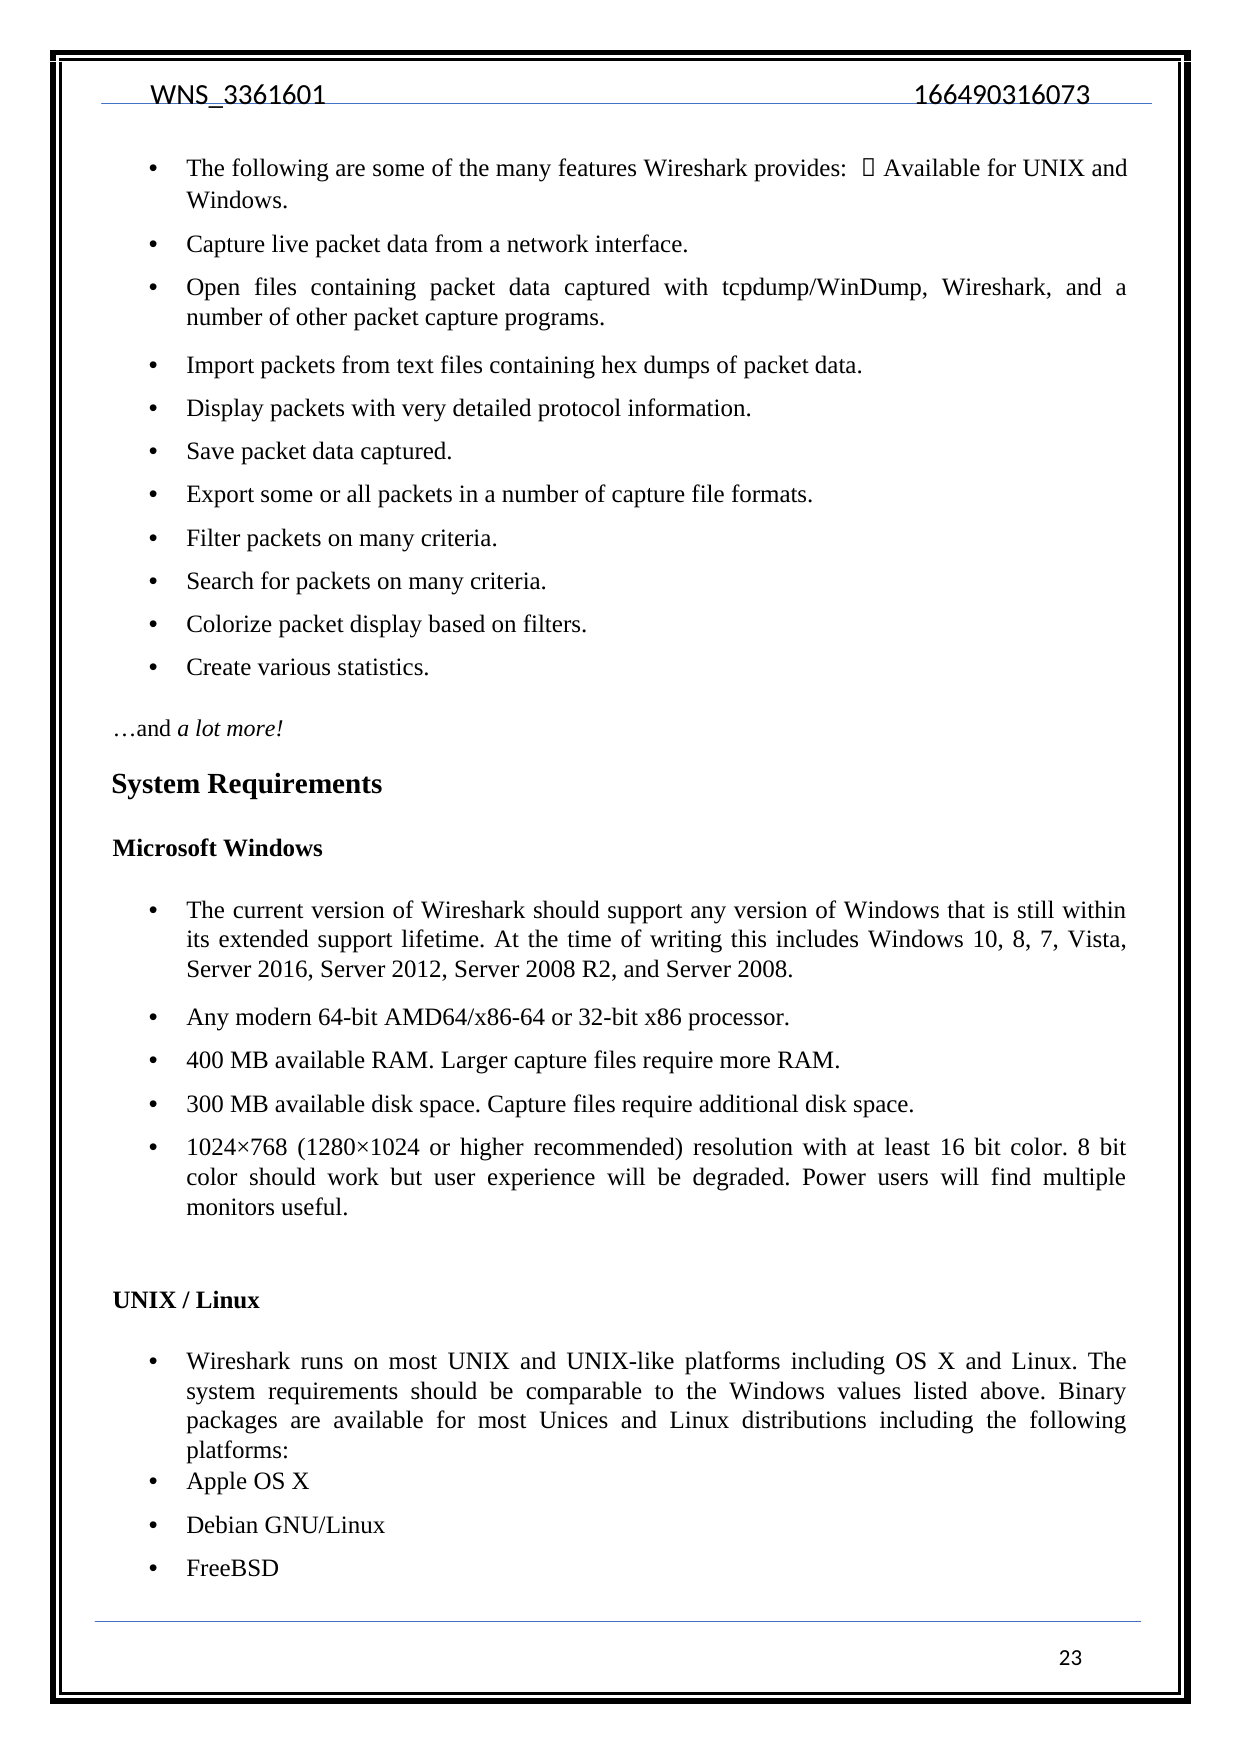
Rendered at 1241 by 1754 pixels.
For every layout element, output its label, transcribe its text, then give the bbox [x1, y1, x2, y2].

list 400 MB available RAM. Larger capture files require more RAM. [148, 1045, 1128, 1074]
list Save packet data captured. [148, 436, 1128, 465]
list Open files containing packet data captured with tcpdump/WinDump, Wireshark, and a number of other packet capture programs. [148, 272, 1128, 331]
list Debian GNU/Linux [148, 1510, 1128, 1538]
list FreeBSD [148, 1553, 1128, 1582]
list 300 MB available disk space. Capture files require additional disk space. [148, 1089, 1128, 1118]
list Display packets with very detailed protocol information. [148, 393, 1128, 422]
text …and a lot more! [112, 714, 1128, 742]
list 1024×768 (1280×1024 or higher recommended) resolution with at least 16 bit color. 8 bit color should work but user experience will be degraded. Power users will find multiple monitors useful. [148, 1132, 1128, 1220]
list Colorize packet display based on filters. [148, 609, 1128, 638]
list The current version of Wireshark should support any version of Windows that is still within its extended support lifetime. At the time of writing this includes Windows 10, 8, 7, Vista, Server 2016, Server 2012, Server 2008 R2, and Server 2008. [148, 894, 1128, 983]
list Export some or all packets in a number of capture file formats. [148, 479, 1128, 508]
list The following are some of the many features Wireshark provides:  Available for UNIX and Windows. [148, 150, 1128, 214]
text Microsoft Windows [112, 833, 1128, 862]
list Any modern 64-bit AMD64/x86-64 or 32-bit x86 processor. [148, 1002, 1128, 1031]
list Search for packets on many criteria. [148, 566, 1128, 595]
list Apple OS X [148, 1466, 1128, 1495]
list Capture live packet data from a network interface. [148, 229, 1128, 258]
text UNIX / Linux [112, 1285, 1128, 1313]
list Create various statistics. [148, 652, 1128, 681]
text System Requirements [111, 766, 1128, 799]
list Filter packets on many criteria. [148, 523, 1128, 552]
list Wireshark runs on most UNIX and UNIX-like platforms including OS X and Linux. The system requirements should be comparable to the Windows values listed above. Binary packages are available for most Unices and Linux distributions including the following platforms: [148, 1346, 1128, 1464]
list Import packets from text files containing hex dumps of packet data. [148, 350, 1128, 379]
